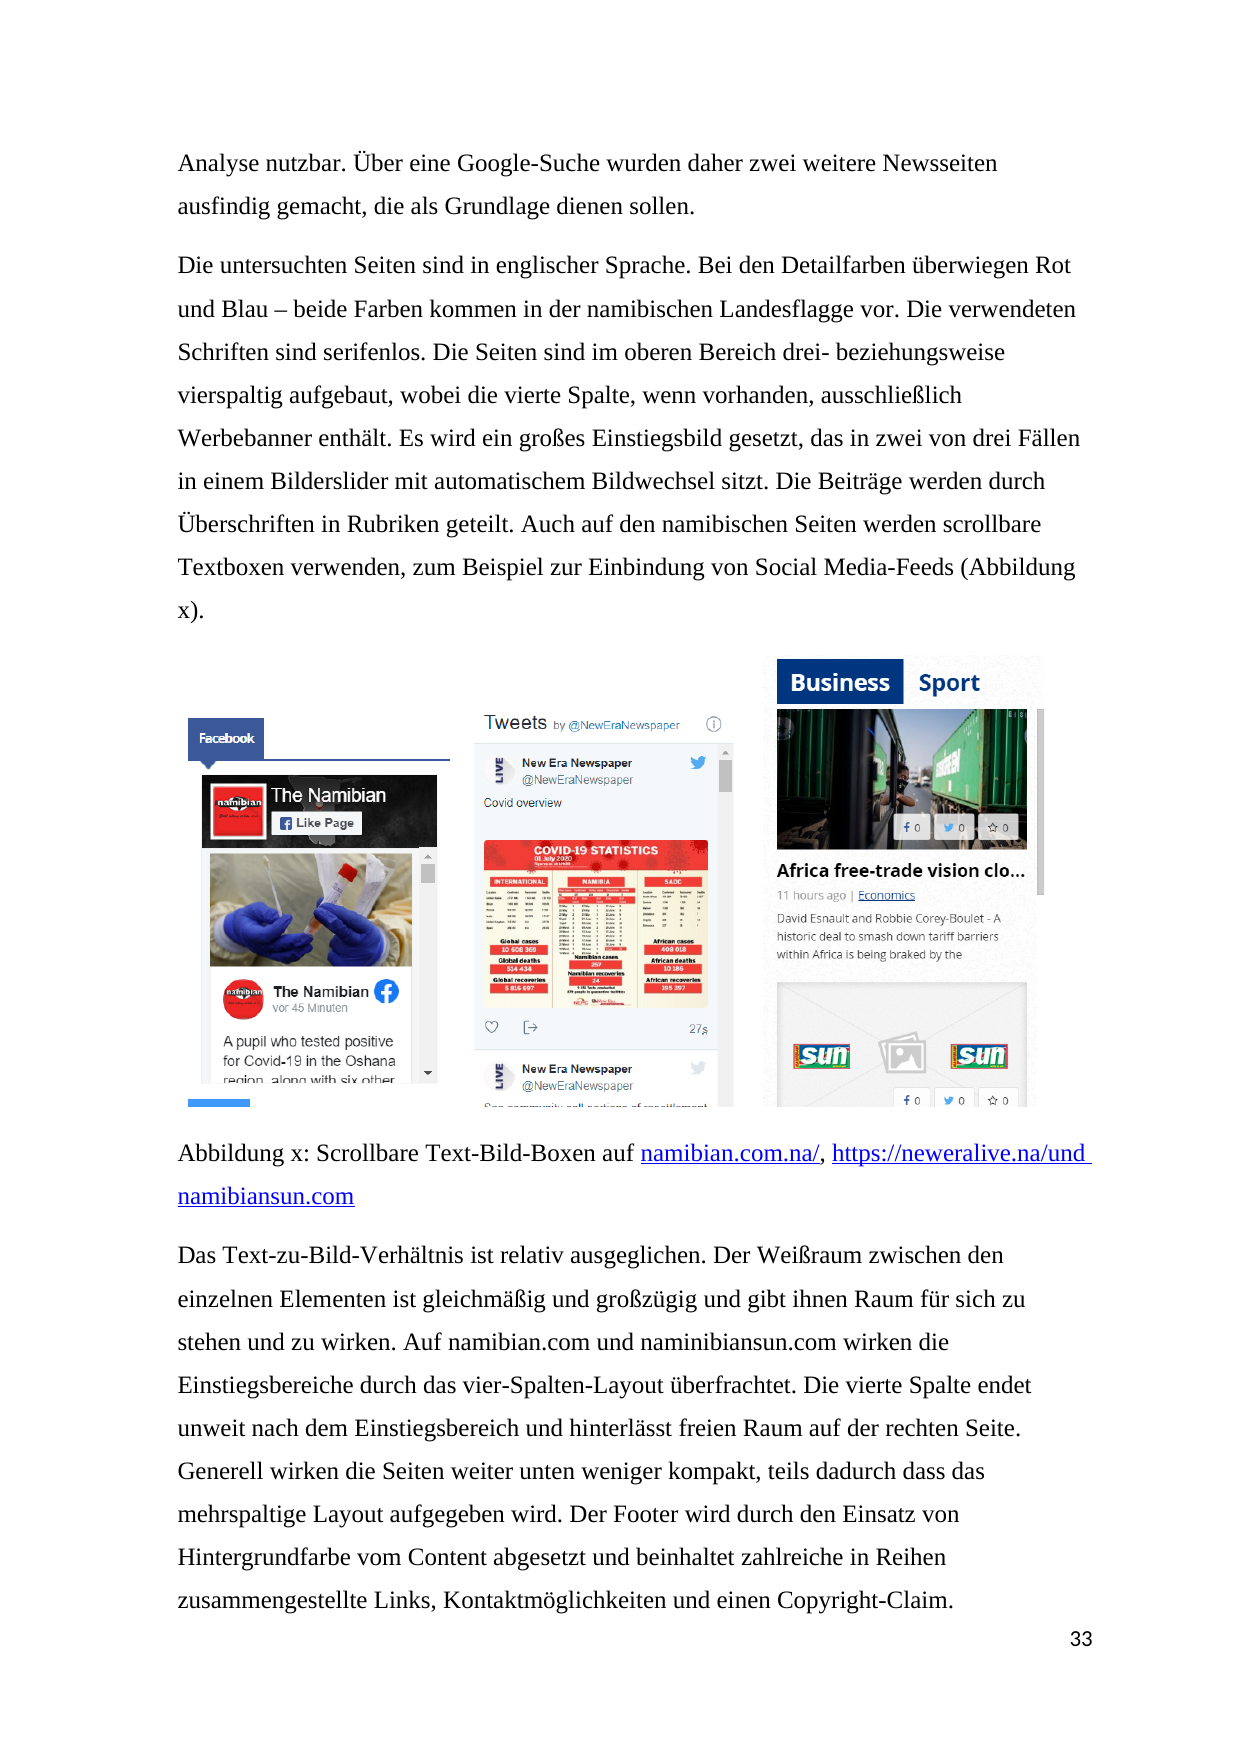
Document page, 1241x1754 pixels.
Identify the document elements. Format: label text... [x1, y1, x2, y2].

picture [177, 704, 461, 1107]
text Die untersuchten Seiten sind in englischer Sprache. Bei den Detailfarben überwiegen Rot und Blau – beide Farben kommen in der namibischen Landesflagge vor. Die verwendeten Schriften sind serifenlos. Die Seiten sind im oberen Bereich drei- beziehungsweise vierspaltig aufgebaut, wobei die vierte Spalte, wenn vorhanden, ausschließlich Werbebanner enthält. Es wird ein großes Einstiegsbild gesetzt, das in zwei von drei Fällen in einem Bilderslider mit automatischem Bildwechsel sitzt. Die Beiträge werden durch Überschriften in Rubriken geteilt. Auch auf den namibischen Seiten werden scrollbare Textboxen verwenden, zum Beispiel zur Einbindung von Social Media-Feeds (Abbildung x). [177, 251, 1092, 624]
text Das Text-zu-Bild-Verhältnis ist relativ ausgeglichen. Der Weißraum zwischen den einzelnen Elementen ist gleichmäßig und großzügig und gibt ihnen Raum für sich zu stehen und zu wirken. Auf namibian.com und naminibiansun.com wirken die Einstiegsbereiche durch das vier-Spalten-Layout überfrachtet. Die vierte Spalte endet unweit nach dem Einstiegsbereich und hinterlässt freien Raum auf der rechten Seite. Generell wirken die Seiten weiter unten weniger kompakt, teils dadurch dass das mehrspaltige Layout aufgegeben wird. Der Footer wird durch den Einsatz von Hintergrundfarbe vom Content abgesetzt und beinhaltet zahlreiche in Reihen zusammengestellte Links, Kontaktmöglichkeiten und einen Copyright-Claim. [177, 1241, 1092, 1614]
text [177, 148, 1092, 219]
picture [763, 655, 1045, 1107]
text Abbildung x: Scrollbare Text-Bild-Boxen auf namibian.com.na/, https://neweralive.na/und namibiansun.com [177, 1138, 1092, 1209]
picture [466, 699, 757, 1107]
